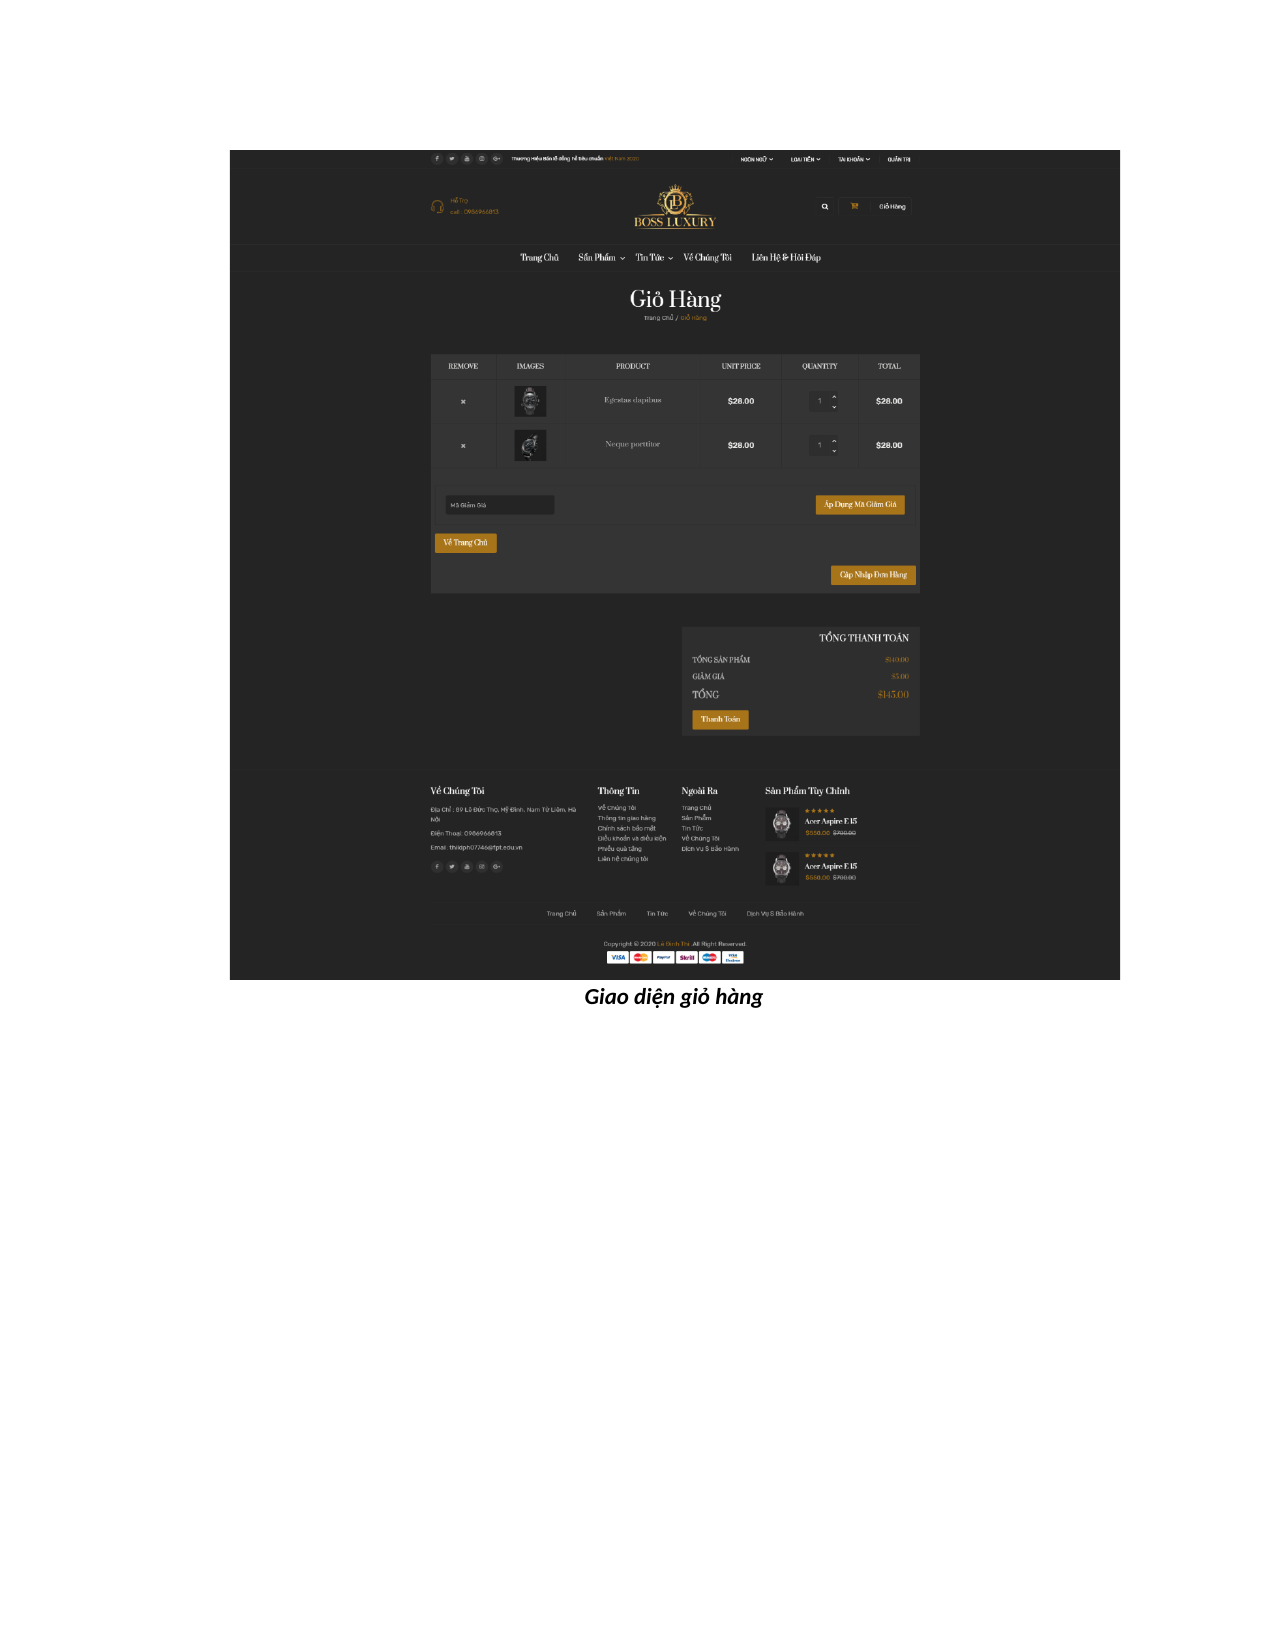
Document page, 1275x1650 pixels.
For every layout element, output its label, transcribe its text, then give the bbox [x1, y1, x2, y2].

picture [229, 150, 1121, 980]
list Giao diện giỏ hàng [225, 982, 1125, 1010]
